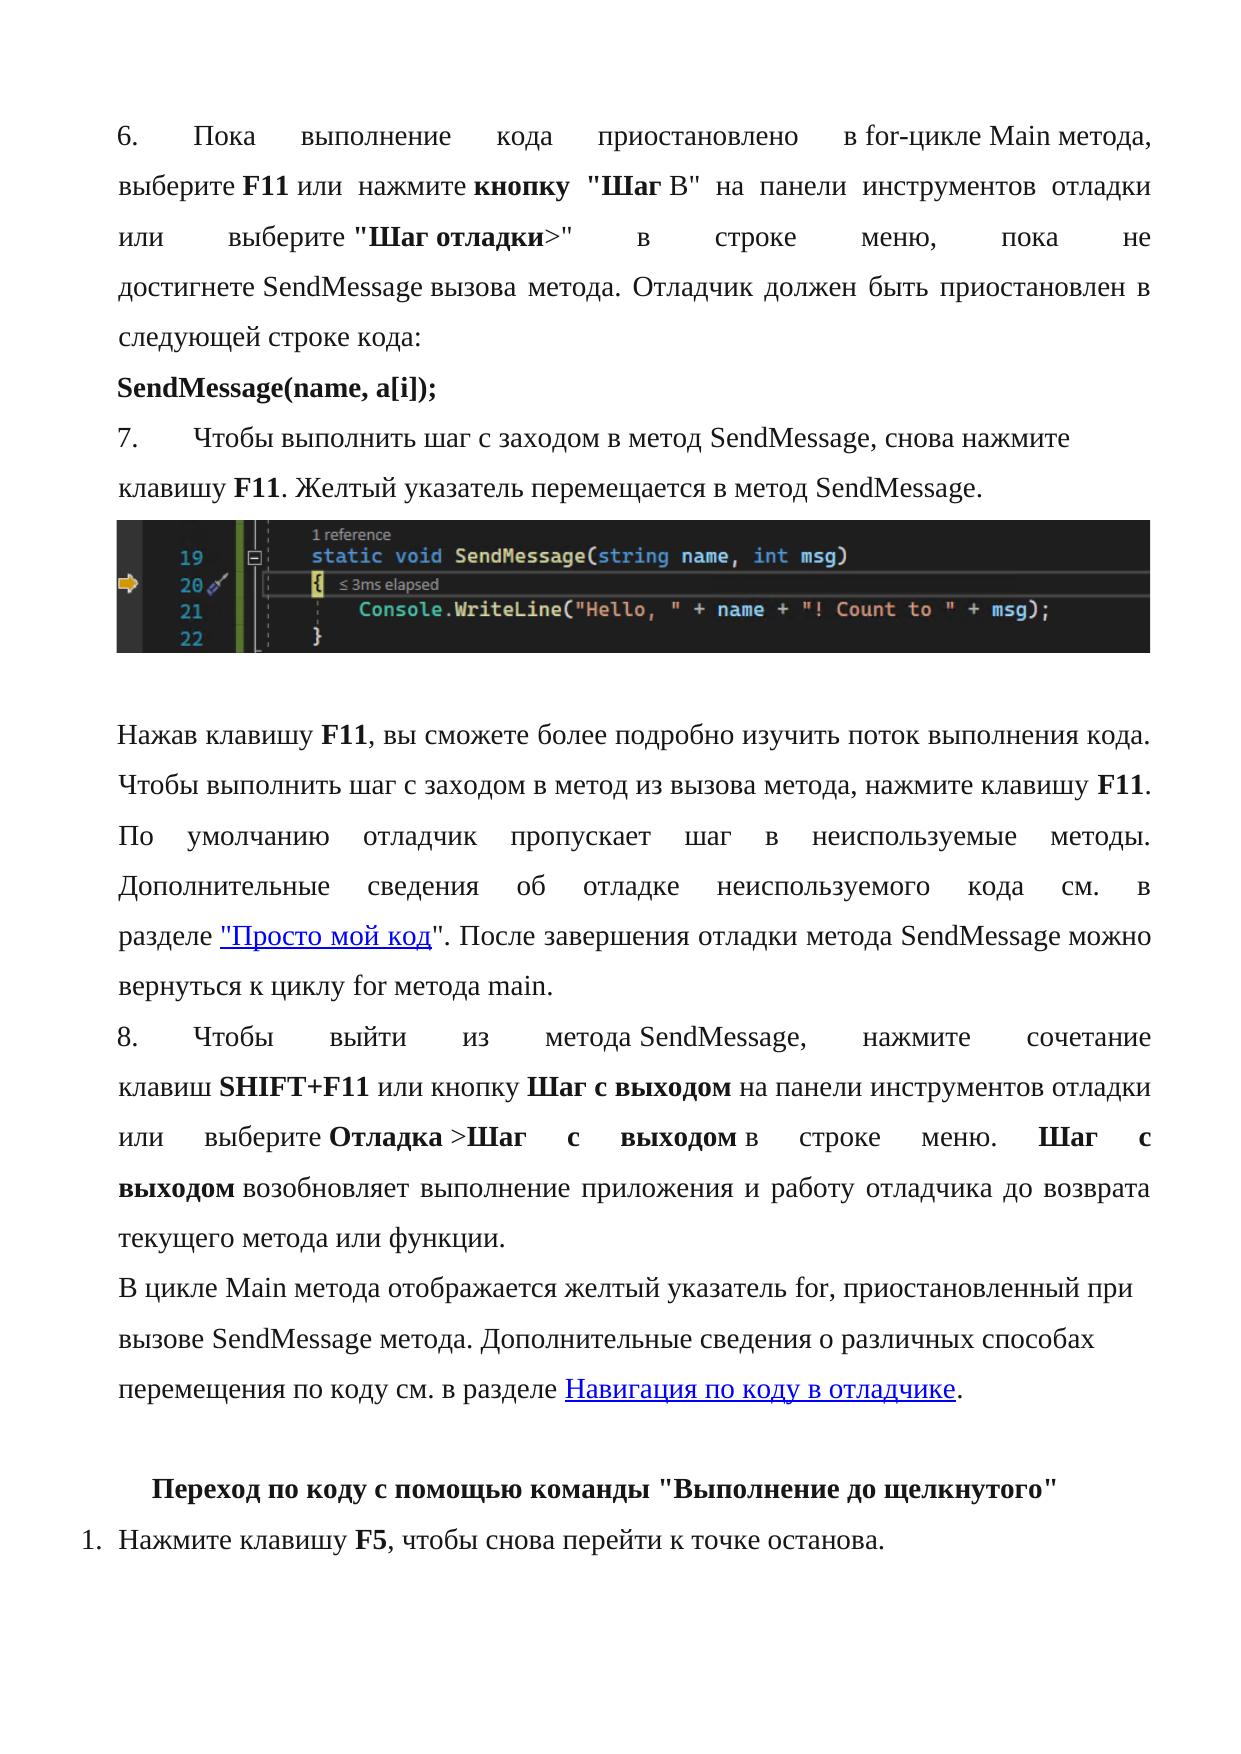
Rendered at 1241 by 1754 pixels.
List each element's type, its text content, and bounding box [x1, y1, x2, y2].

list Чтобы выполнить шаг с заходом в метод SendMessage, снова нажмите клавишу F11. Желтый указатель перемещается в метод SendMessage. [117, 420, 1152, 504]
text Нажав клавишу F11, вы сможете более подробно изучить поток выполнения кода. Чтобы выполнить шаг с заходом в метод из вызова метода, нажмите клавишу F11. По умолчанию отладчик пропускает шаг в неиспользуемые методы. Дополнительные сведения об отладке неиспользуемого кода см. в разделе "Просто мой код". После завершения отладки метода SendMessage можно вернуться к циклу for метода main. [117, 717, 1152, 1002]
list Пока выполнение кода приостановлено в for-цикле Main метода, выберите F11 или нажмите кнопку "Шаг В" на панели инструментов отладки или выберите "Шаг отладки>" в строке меню, пока не достигнете SendMessage вызова метода. Отладчик должен быть приостановлен в следующей строке кода: [117, 118, 1152, 353]
text В цикле Main метода отображается желтый указатель for, приостановленный при вызове SendMessage метода. Дополнительные сведения о различных способах перемещения по коду см. в разделе Навигация по коду в отладчике. [118, 1270, 1152, 1404]
list Чтобы выйти из метода SendMessage, нажмите сочетание клавиш SHIFT+F11 или кнопку Шаг с выходом на панели инструментов отладки или выберите Отладка >Шаг с выходом в строке меню. Шаг с выходом возобновляет выполнение приложения и работу отладчика до возврата текущего метода или функции. [117, 1019, 1152, 1254]
picture [116, 520, 1150, 653]
text SendMessage(name, a[i]); [117, 370, 1152, 403]
subtitle Переход по коду с помощью команды "Выполнение до щелкнутого" [59, 1472, 1152, 1505]
list Нажмите клавишу F5, чтобы снова перейти к точке останова. [81, 1522, 1152, 1556]
